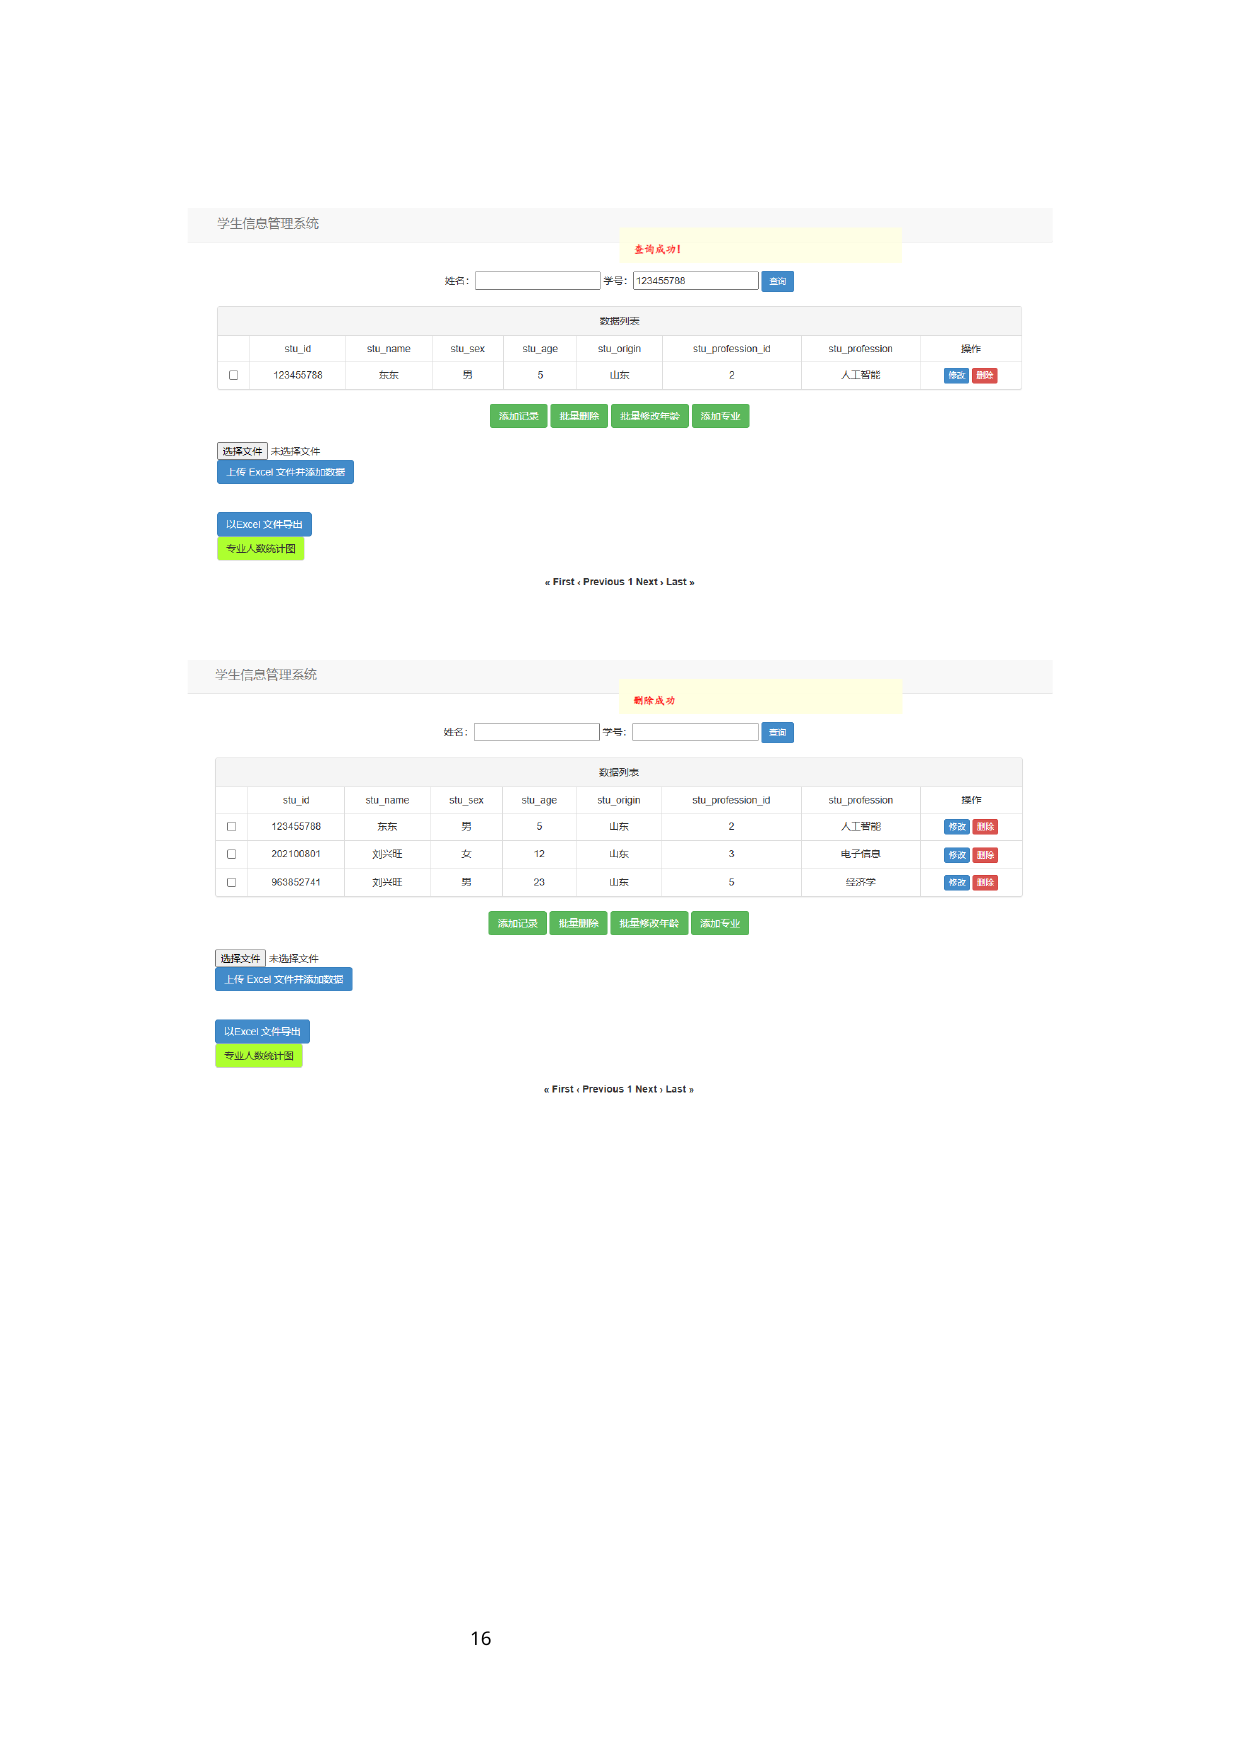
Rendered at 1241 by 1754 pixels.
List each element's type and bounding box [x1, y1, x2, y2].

picture [187, 208, 1053, 597]
picture [187, 660, 1053, 1124]
